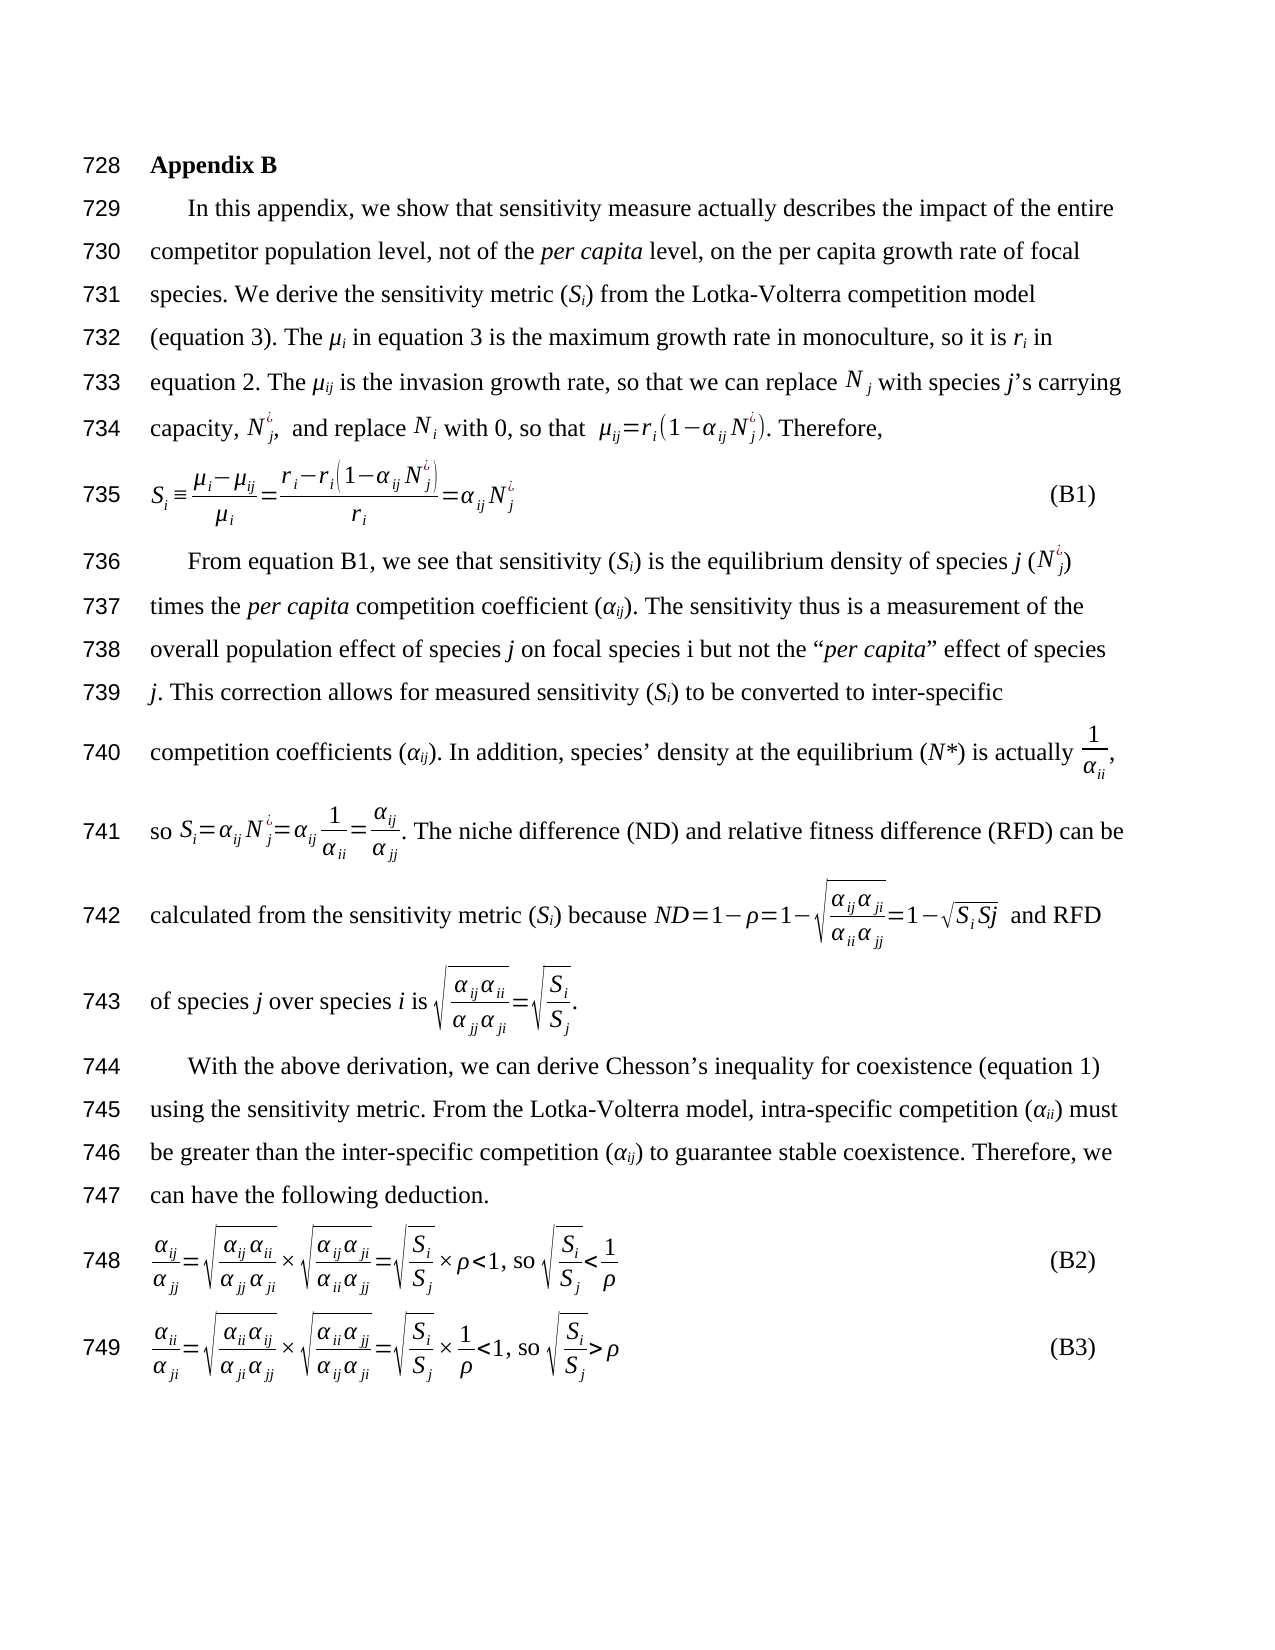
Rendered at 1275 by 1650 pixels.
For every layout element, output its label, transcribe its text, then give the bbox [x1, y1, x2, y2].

text (B1) [150, 458, 1125, 529]
text , so (B2) [150, 1223, 1125, 1296]
text With the above derivation, we can derive Chesson’s inequality for coexistence (equation 1) using the sensitivity metric. From the Lotka-Volterra model, intra-specific competition (αii) must be greater than the inter-specific competition (αij) to guarantee stable coexistence. Therefore, we can have the following deduction. [150, 1051, 1125, 1209]
text From equation B1, we see that sensitivity (Si) is the equilibrium density of species j () times the per capita competition coefficient (αij). The sensitivity thus is a measurement of the overall population effect of species j on focal species i but not the “per capita” effect of species j. This correction allows for measured sensitivity (Si) to be converted to inter-specific competition coefficients (αij). In addition, species’ density at the equilibrium (N*) is actually , so . The niche difference (ND) and relative fitness difference (RFD) can be calculated from the sensitivity metric (Si) because and RFD of species j over species i is . [150, 544, 1125, 1037]
text Appendix B [150, 150, 1125, 179]
text In this appendix, we show that sensitivity measure actually describes the impact of the entire competitor population level, not of the per capita level, on the per capita growth rate of focal species. We derive the sensitivity metric (Si) from the Lotka-Volterra competition model (equation 3). The μi in equation 3 is the maximum growth rate in monoculture, so it is ri in equation 2. The μij is the invasion growth rate, so that we can replace with species j’s carrying capacity, , and replace with 0, so that . Therefore, [150, 193, 1125, 444]
text , so (B3) [150, 1311, 1125, 1383]
